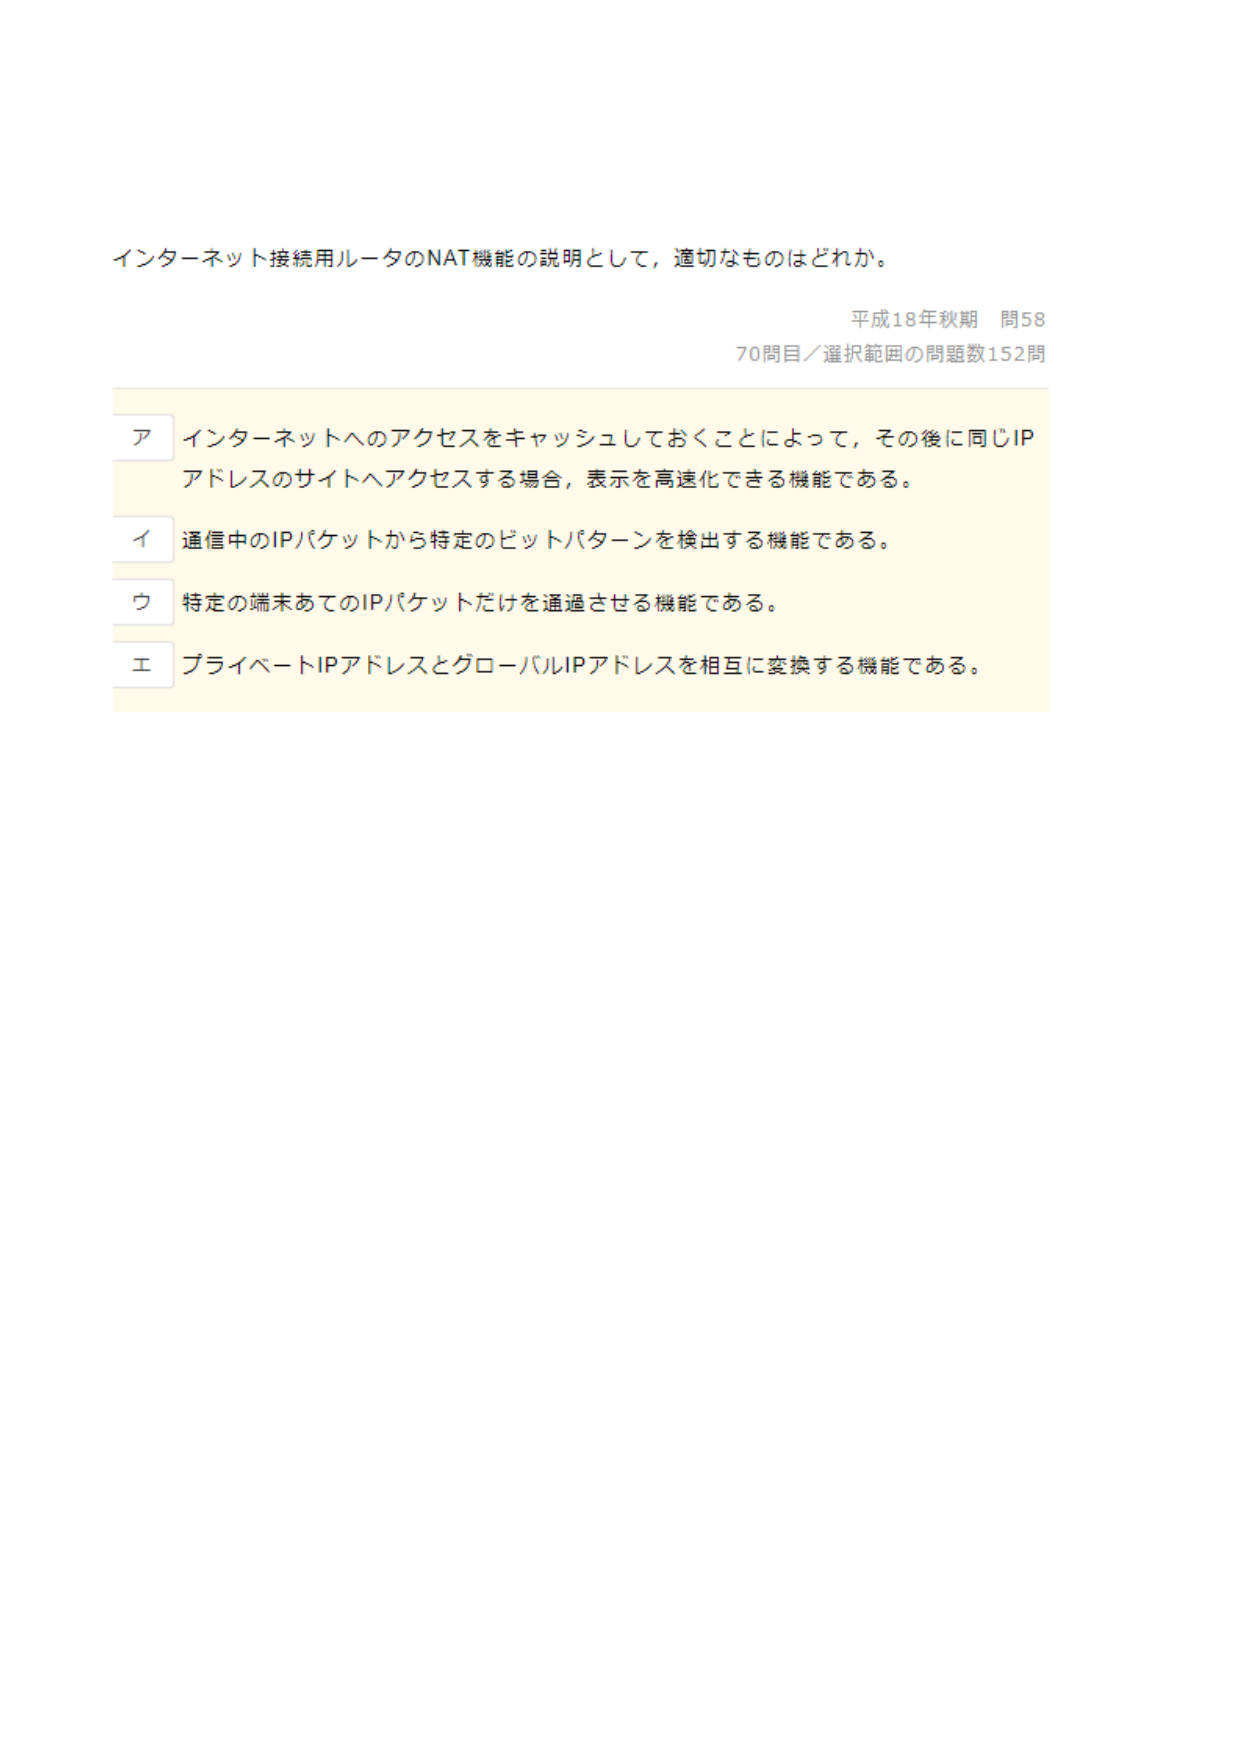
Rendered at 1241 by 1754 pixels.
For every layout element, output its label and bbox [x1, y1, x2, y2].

picture [112, 239, 1049, 712]
